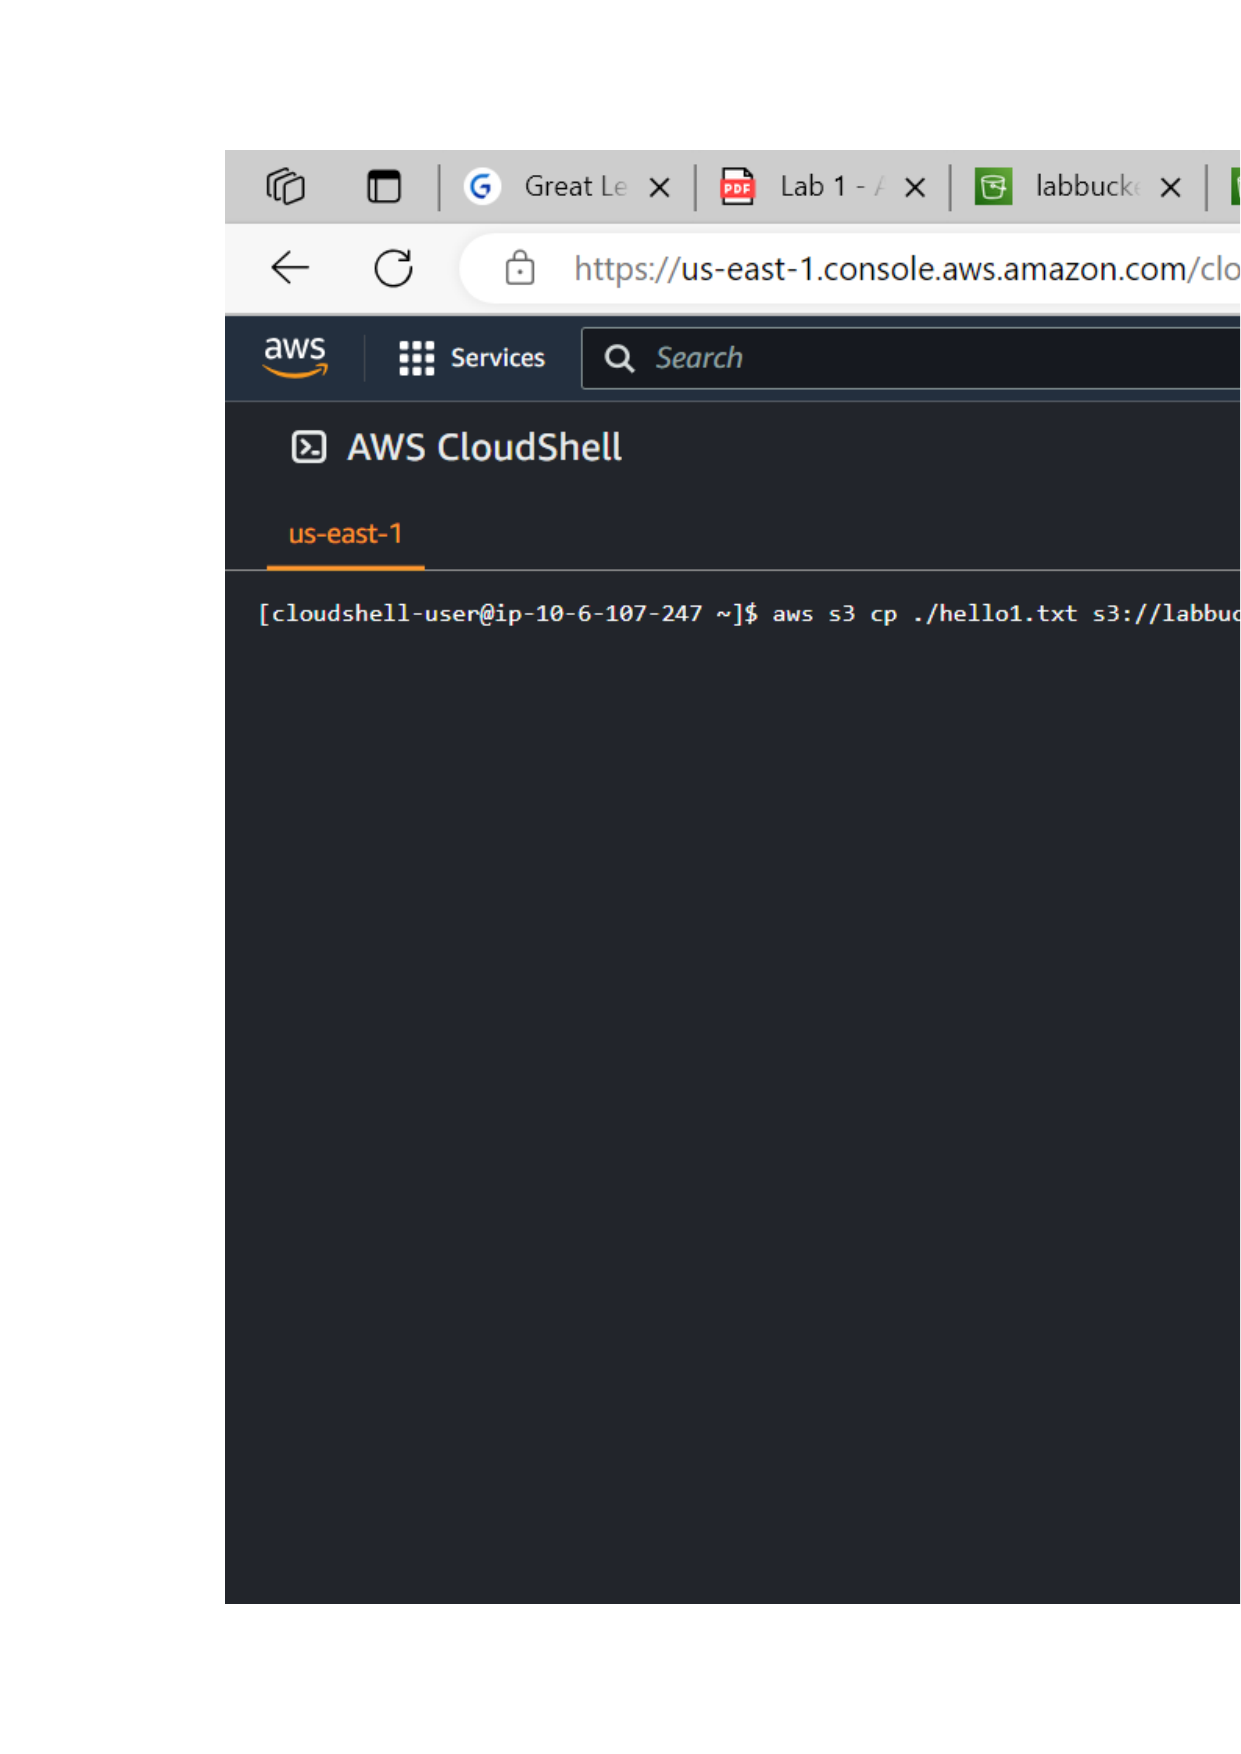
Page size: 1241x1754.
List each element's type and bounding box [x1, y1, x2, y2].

picture [225, 150, 1241, 1604]
